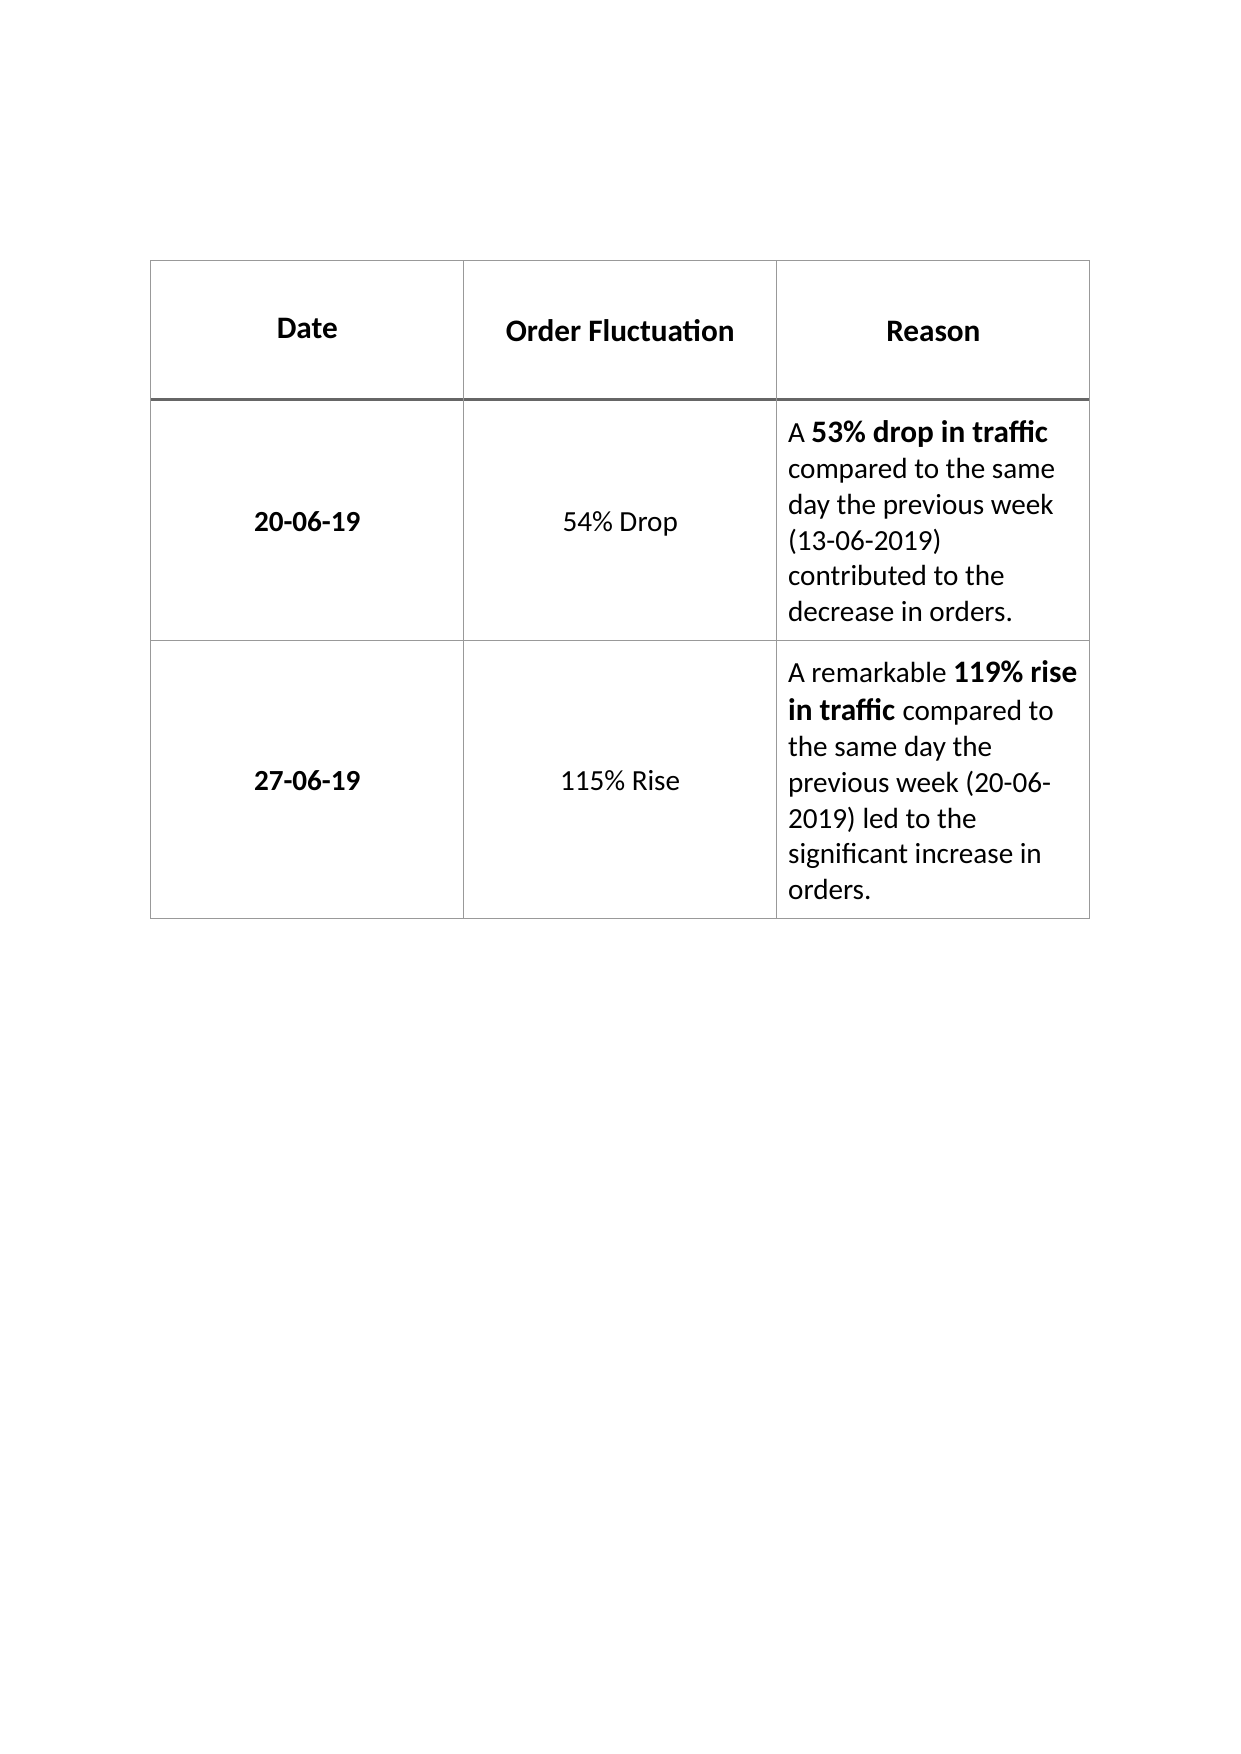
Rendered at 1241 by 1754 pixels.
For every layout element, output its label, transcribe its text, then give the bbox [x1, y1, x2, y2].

table_header Date [151, 261, 463, 398]
table_header Order Fluctuation [464, 261, 776, 398]
table_cell 27-06-19 [151, 641, 463, 918]
table_cell A remarkable 119% rise in traffic compared to the same day the previous week (20-06-2019) led to the significant increase in orders. [777, 641, 1089, 918]
table_header Reason [777, 261, 1089, 398]
table_cell 20-06-19 [151, 401, 463, 640]
table_cell A 53% drop in traffic compared to the same day the previous week (13-06-2019) contributed to the decrease in orders. [777, 401, 1089, 640]
table_cell 54% Drop [464, 401, 776, 640]
table_cell 115% Rise [464, 641, 776, 918]
